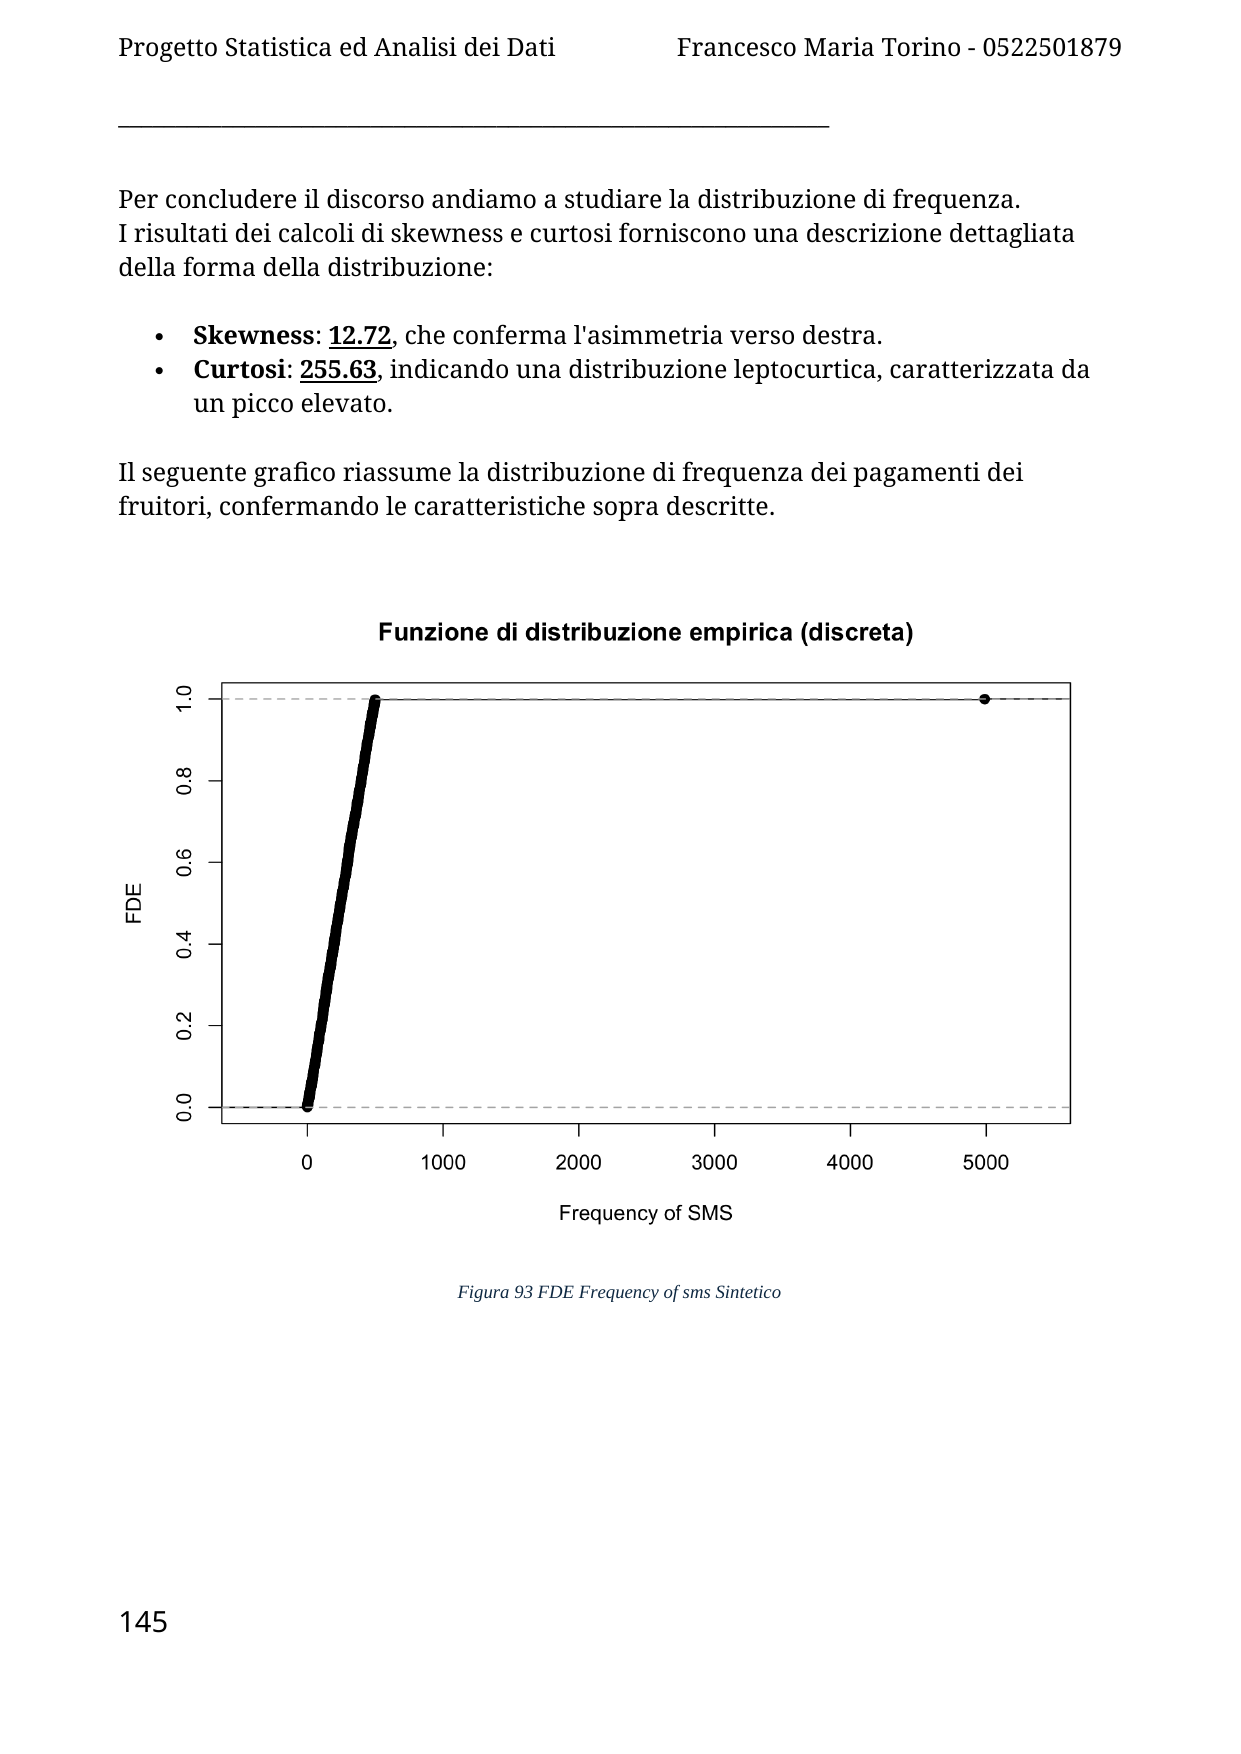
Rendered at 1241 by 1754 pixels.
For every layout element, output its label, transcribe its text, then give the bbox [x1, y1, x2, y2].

text I risultati dei calcoli di skewness e curtosi forniscono una descrizione dettagliata della forma della distribuzione: [118, 216, 1122, 284]
list Curtosi: 255.63, indicando una distribuzione leptocurtica, caratterizzata da un picco elevato. [156, 352, 1122, 420]
picture [118, 579, 1123, 1252]
text Il seguente grafico riassume la distribuzione di frequenza dei pagamenti dei fruitori, confermando le caratteristiche sopra descritte. [118, 454, 1122, 522]
text Per concludere il discorso andiamo a studiare la distribuzione di frequenza. [118, 182, 1122, 216]
text Figura 93 FDE Frequency of sms Sintetico [118, 1281, 1122, 1302]
list Skewness: 12.72, che conferma l'asimmetria verso destra. [156, 318, 1122, 352]
